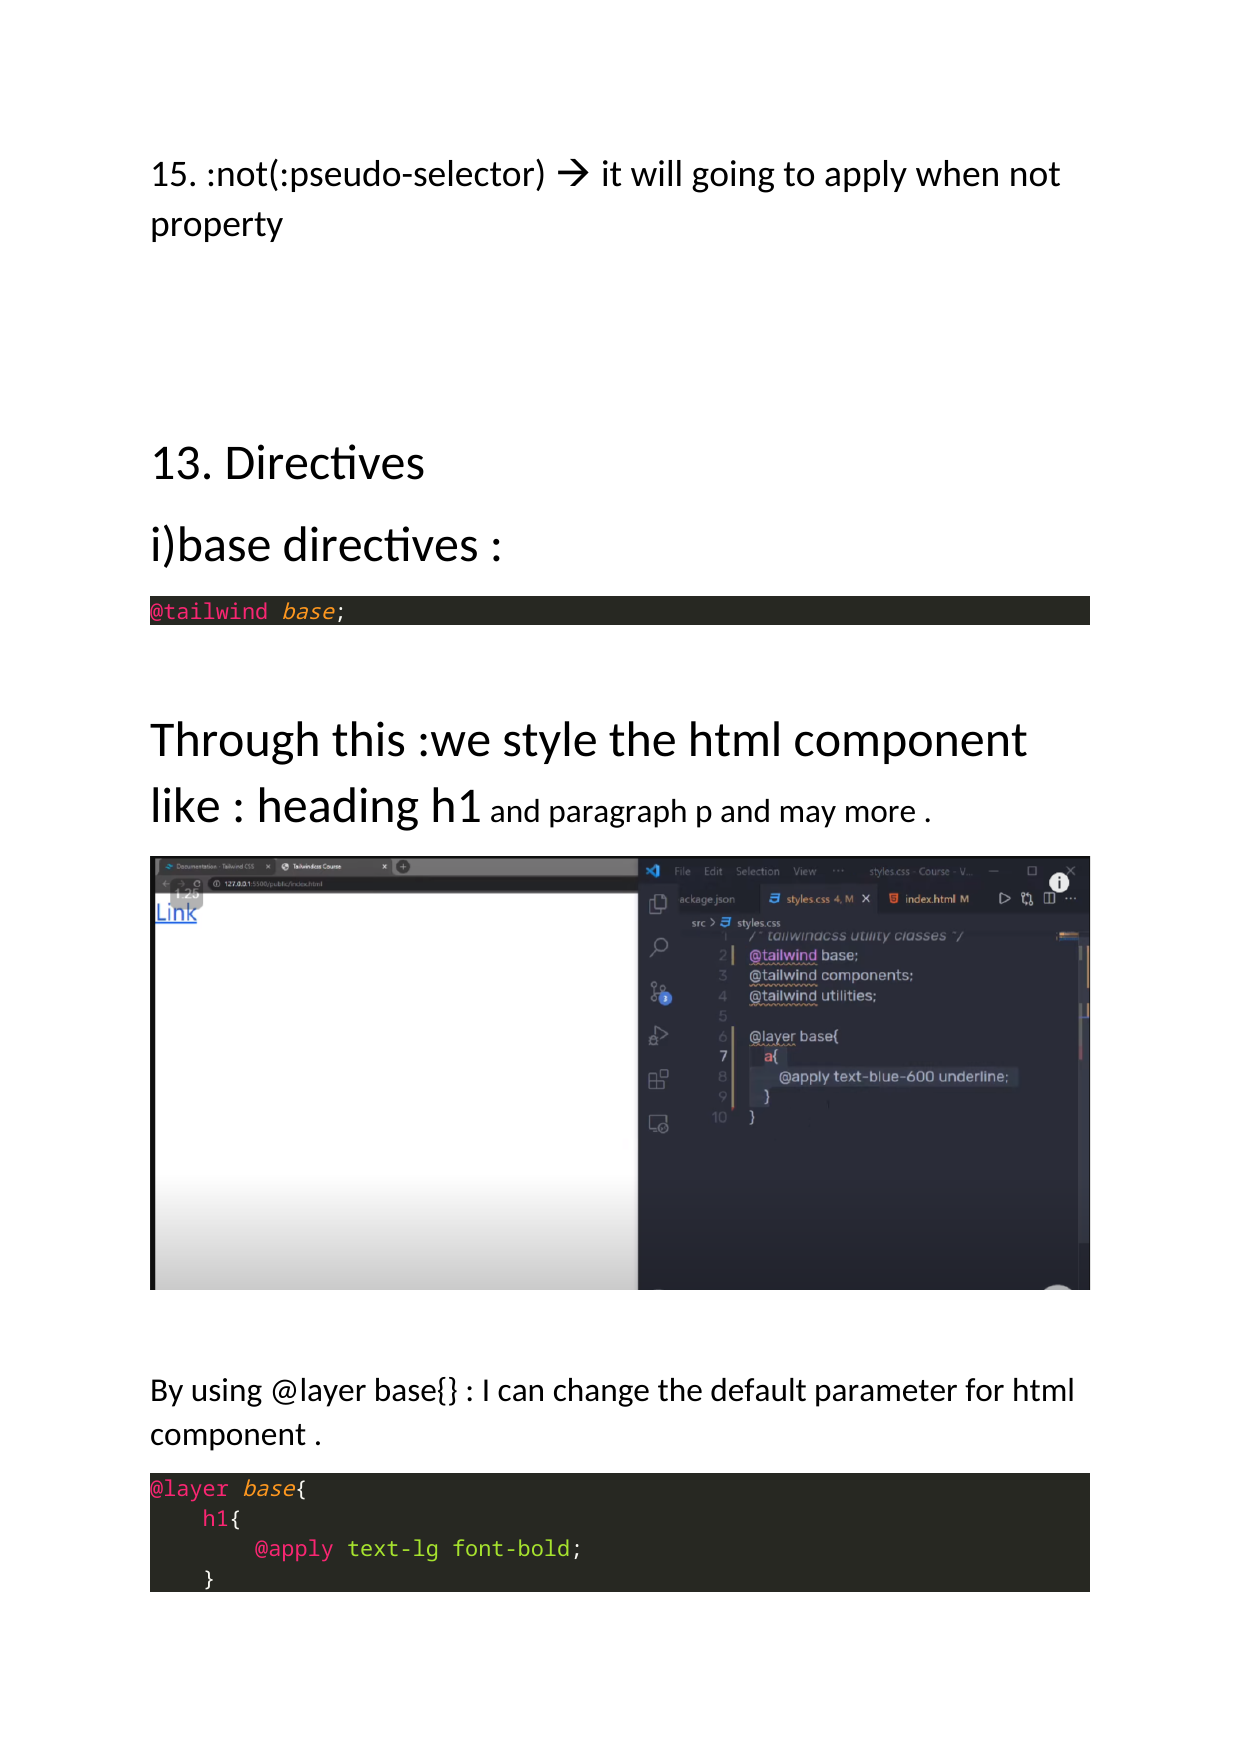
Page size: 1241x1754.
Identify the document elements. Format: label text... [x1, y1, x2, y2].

picture [150, 856, 1091, 1290]
text } [150, 1563, 1090, 1592]
text @apply text-lg font-bold; [150, 1533, 1090, 1563]
text @layer base{ [150, 1473, 1090, 1503]
text i)base directives : [150, 513, 1090, 574]
text Through this :we style the html component like : heading h1 and paragraph p and may more . [150, 708, 1090, 835]
text By using @layer base{} : I can change the default parameter for html component . [150, 1369, 1090, 1453]
text 15. :not(:pseudo-selector) it will going to apply when not property [150, 150, 1090, 245]
text @tailwind base; [150, 596, 1090, 625]
text 13. Directives [150, 431, 1090, 492]
text h1{ [150, 1503, 1090, 1533]
